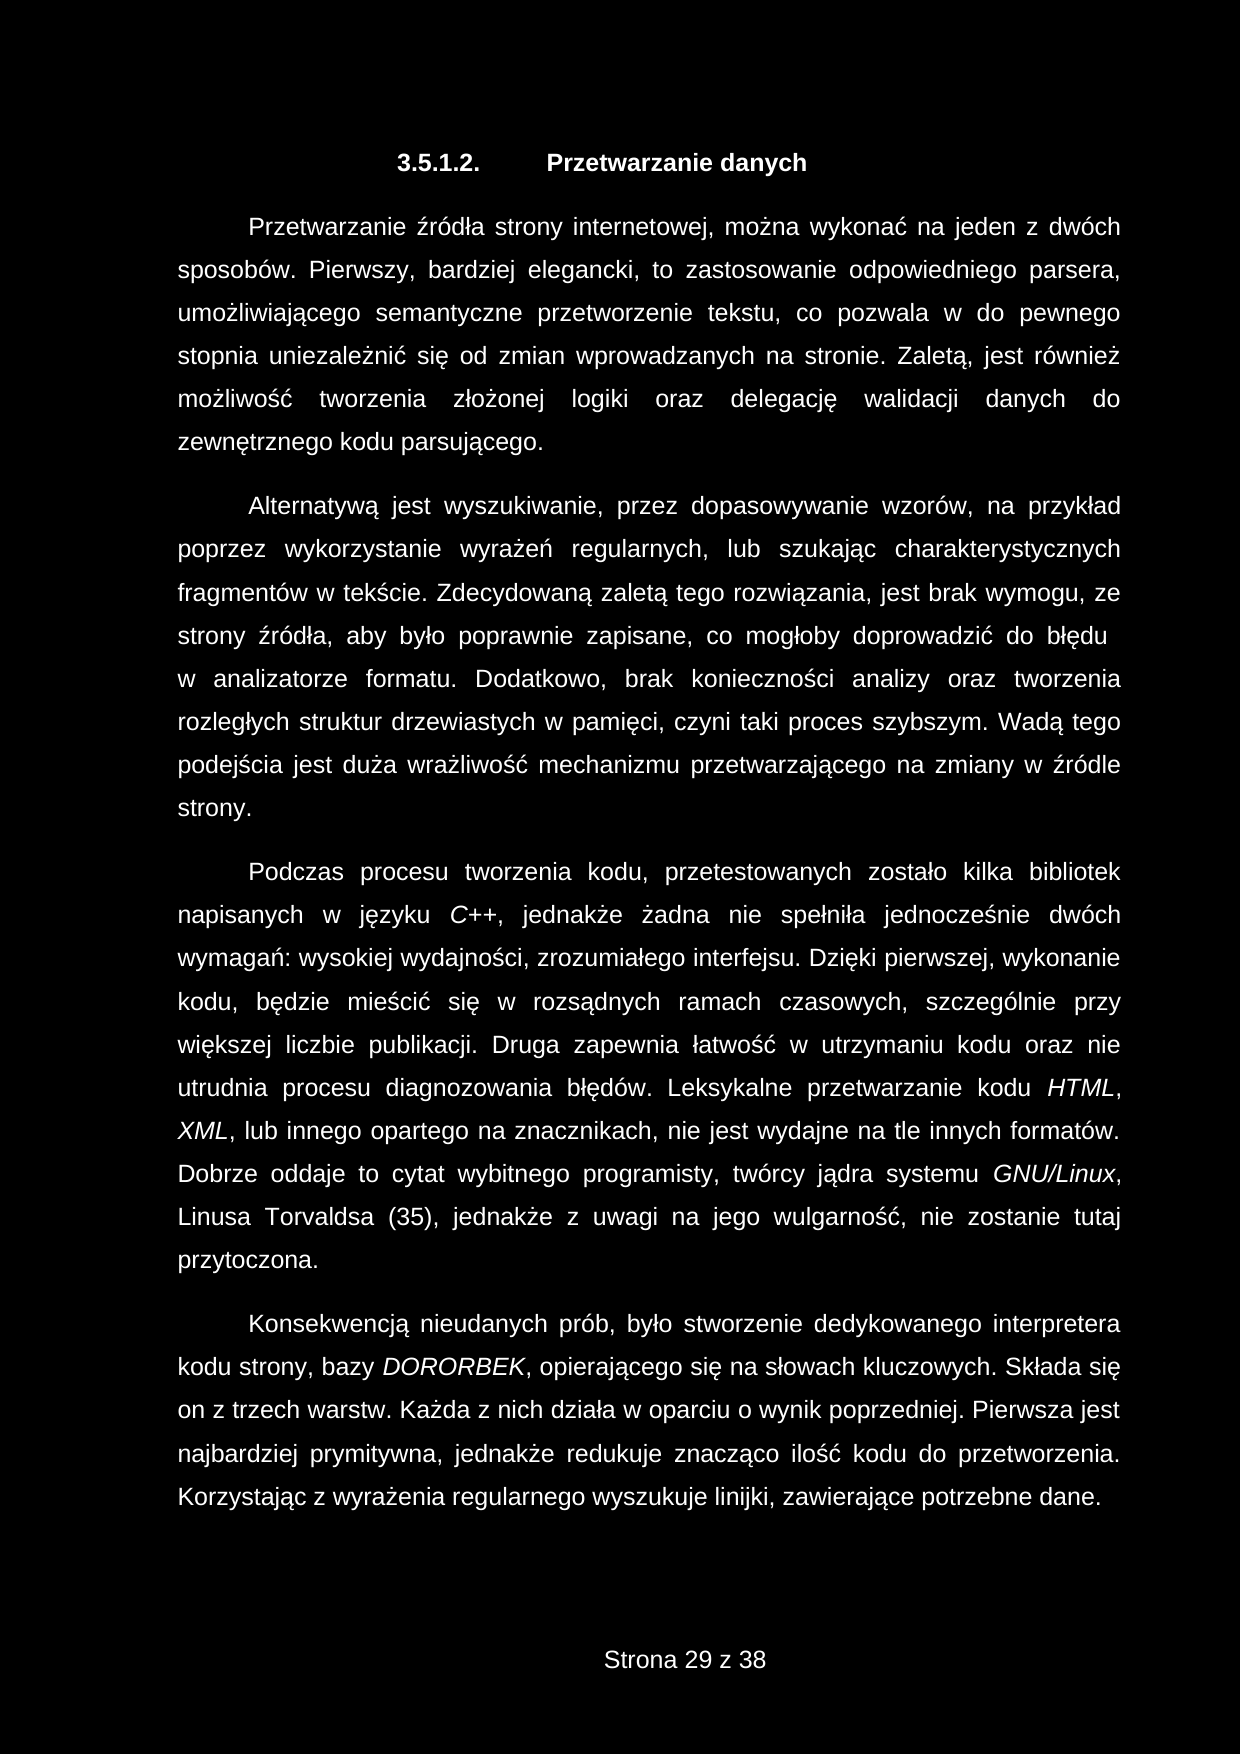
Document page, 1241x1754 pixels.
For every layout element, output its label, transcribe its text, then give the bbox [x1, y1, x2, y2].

text Przetwarzanie źródła strony internetowej, można wykonać na jeden z dwóch sposobów. Pierwszy, bardziej elegancki, to zastosowanie odpowiedniego parsera, umożliwiającego semantyczne przetworzenie tekstu, co pozwala w do pewnego stopnia uniezależnić się od zmian wprowadzanych na stronie. Zaletą, jest również możliwość tworzenia złożonej logiki oraz delegację walidacji danych do zewnętrznego kodu parsującego. [177, 212, 1122, 456]
subtitle Przetwarzanie danych [326, 148, 1122, 176]
text Alternatywą jest wyszukiwanie, przez dopasowywanie wzorów, na przykład poprzez wykorzystanie wyrażeń regularnych, lub szukając charakterystycznych fragmentów w tekście. Zdecydowaną zaletą tego rozwiązania, jest brak wymogu, ze strony źródła, aby było poprawnie zapisane, co mogłoby doprowadzić do błędu w analizatorze formatu. Dodatkowo, brak konieczności analizy oraz tworzenia rozległych struktur drzewiastych w pamięci, czyni taki proces szybszym. Wadą tego podejścia jest duża wrażliwość mechanizmu przetwarzającego na zmiany w źródle strony. [177, 491, 1122, 822]
text Konsekwencją nieudanych prób, było stworzenie dedykowanego interpretera kodu strony, bazy DORORBEK, opierającego się na słowach kluczowych. Składa się on z trzech warstw. Każda z nich działa w oparciu o wynik poprzedniej. Pierwsza jest najbardziej prymitywna, jednakże redukuje znacząco ilość kodu do przetworzenia. Korzystając z wyrażenia regularnego wyszukuje linijki, zawierające potrzebne dane. [177, 1309, 1122, 1510]
text Podczas procesu tworzenia kodu, przetestowanych zostało kilka bibliotek napisanych w języku C++, jednakże żadna nie spełniła jednocześnie dwóch wymagań: wysokiej wydajności, zrozumiałego interfejsu. Dzięki pierwszej, wykonanie kodu, będzie mieścić się w rozsądnych ramach czasowych, szczególnie przy większej liczbie publikacji. Druga zapewnia łatwość w utrzymaniu kodu oraz nie utrudnia procesu diagnozowania błędów. Leksykalne przetwarzanie kodu HTML, XML, lub innego opartego na znacznikach, nie jest wydajne na tle innych formatów. Dobrze oddaje to cytat wybitnego programisty, twórcy jądra systemu GNU/Linux, Linusa Torvaldsa , jednakże z uwagi na jego wulgarność, nie zostanie tutaj przytoczona. [177, 857, 1122, 1274]
